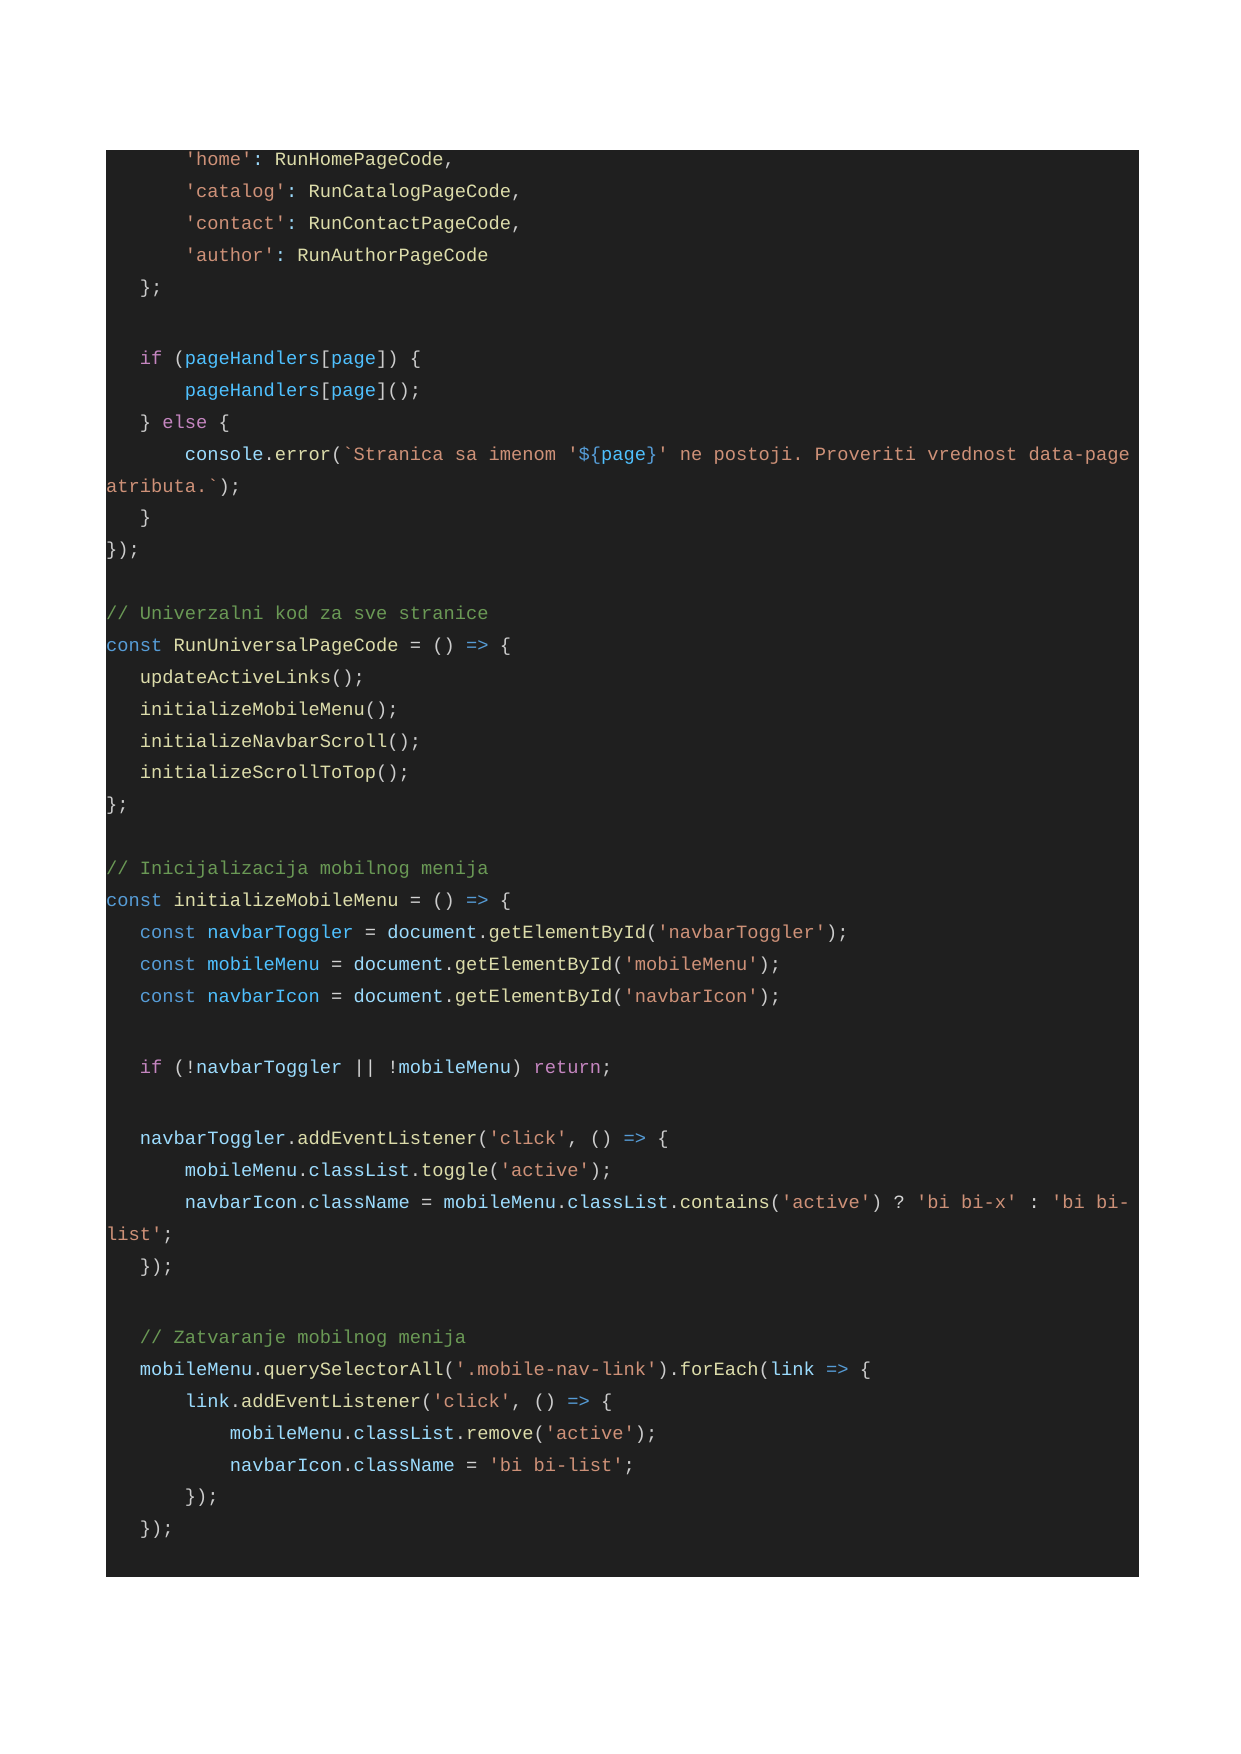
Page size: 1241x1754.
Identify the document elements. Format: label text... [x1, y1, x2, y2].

text // Zatvaranje mobilnog menija [106, 1328, 1139, 1349]
text updateActiveLinks(); [106, 668, 1139, 689]
text initializeNavbarScroll(); [106, 731, 1139, 753]
text } [106, 508, 1139, 529]
text 'contact': RunContactPageCode, [106, 214, 1139, 235]
text } else { [106, 413, 1139, 434]
text }); [106, 1487, 1139, 1508]
text }; [106, 277, 1139, 299]
text pageHandlers[page](); [106, 381, 1139, 402]
text if (!navbarToggler || !mobileMenu) return; [106, 1058, 1139, 1079]
text const initializeMobileMenu = () => { [106, 891, 1139, 912]
text mobileMenu.querySelectorAll('.mobile-nav-link').forEach(link => { [106, 1360, 1139, 1381]
text navbarIcon.className = mobileMenu.classList.contains('active') ? 'bi bi-x' : 'bi bi-list'; [106, 1193, 1139, 1246]
text mobileMenu.classList.toggle('active'); [106, 1161, 1139, 1182]
text const RunUniversalPageCode = () => { [106, 636, 1139, 657]
text const navbarIcon = document.getElementById('navbarIcon'); [106, 986, 1139, 1008]
text navbarIcon.className = 'bi bi-list'; [106, 1455, 1139, 1477]
text }); [106, 1519, 1139, 1540]
text initializeMobileMenu(); [106, 699, 1139, 721]
text 'author': RunAuthorPageCode [106, 246, 1139, 267]
text }); [106, 540, 1139, 561]
text 'home': RunHomePageCode, [106, 150, 1139, 171]
text if (pageHandlers[page]) { [106, 349, 1139, 370]
text initializeScrollToTop(); [106, 763, 1139, 784]
text navbarToggler.addEventListener('click', () => { [106, 1129, 1139, 1150]
text const navbarToggler = document.getElementById('navbarToggler'); [106, 923, 1139, 944]
text }); [106, 1257, 1139, 1278]
text console.error(`Stranica sa imenom '${page}' ne postoji. Proveriti vrednost data-page atributa.`); [106, 444, 1139, 498]
text 'catalog': RunCatalogPageCode, [106, 182, 1139, 203]
text link.addEventListener('click', () => { [106, 1392, 1139, 1413]
text }; [106, 795, 1139, 816]
text mobileMenu.classList.remove('active'); [106, 1423, 1139, 1445]
text const mobileMenu = document.getElementById('mobileMenu'); [106, 954, 1139, 976]
text // Univerzalni kod za sve stranice [106, 604, 1139, 625]
text // Inicijalizacija mobilnog menija [106, 859, 1139, 880]
